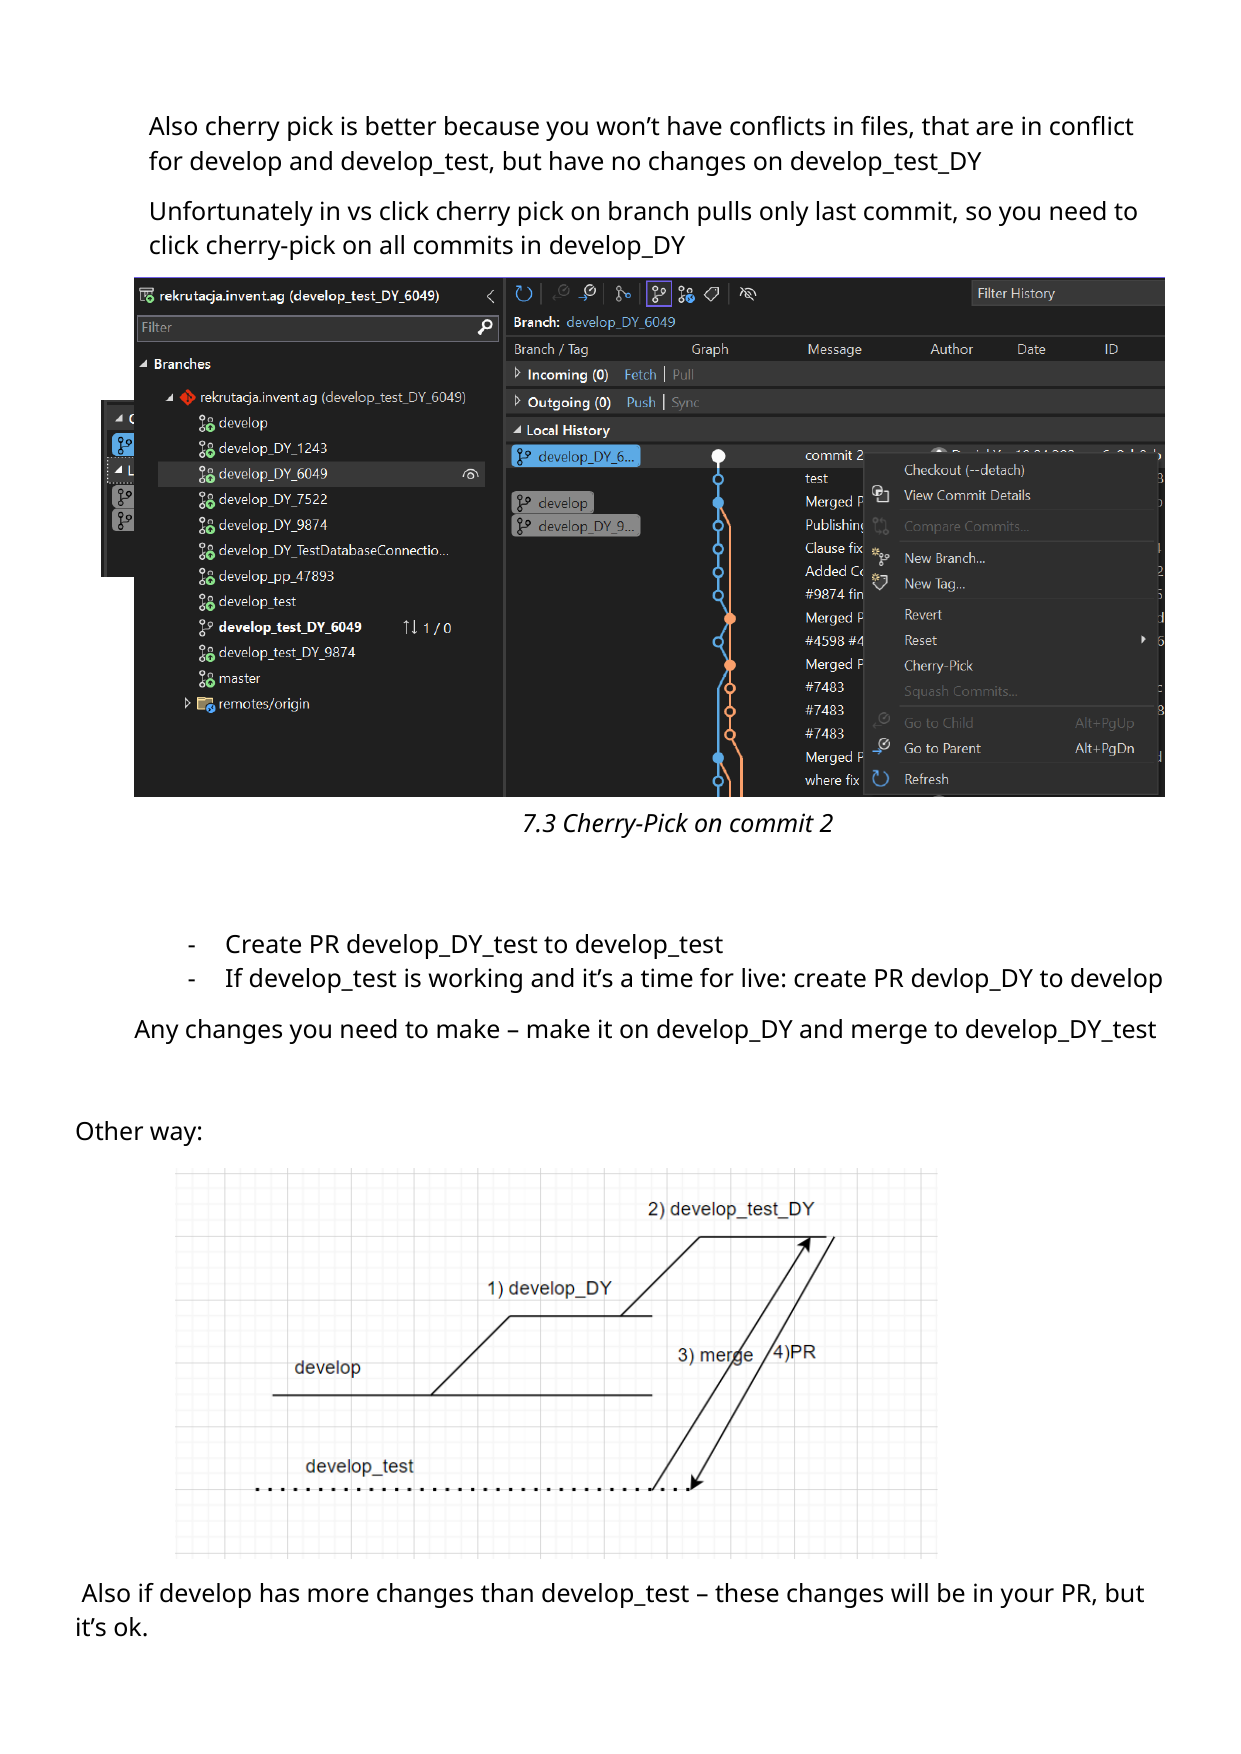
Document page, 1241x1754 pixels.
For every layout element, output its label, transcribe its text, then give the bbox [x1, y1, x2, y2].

picture [101, 277, 1165, 797]
list If develop_test is working and it’s a time for live: create PR devlop_DY to develop [187, 961, 1165, 995]
text Other way: [75, 1113, 1165, 1147]
list Create PR develop_DY_test to develop_test [187, 927, 1165, 961]
text Also cherry pick is better because you won’t have conflicts in files, that are in conflict for develop and develop_test, but have no changes on develop_test_DY [149, 75, 1165, 177]
picture [175, 1168, 938, 1559]
text Any changes you need to make – make it on develop_DY and merge to develop_DY_test [75, 1012, 1165, 1046]
text Unfortunately in vs click cherry pick on branch pulls only last commit, so you need to click cherry-pick on all commits in develop_DY [149, 194, 1165, 262]
